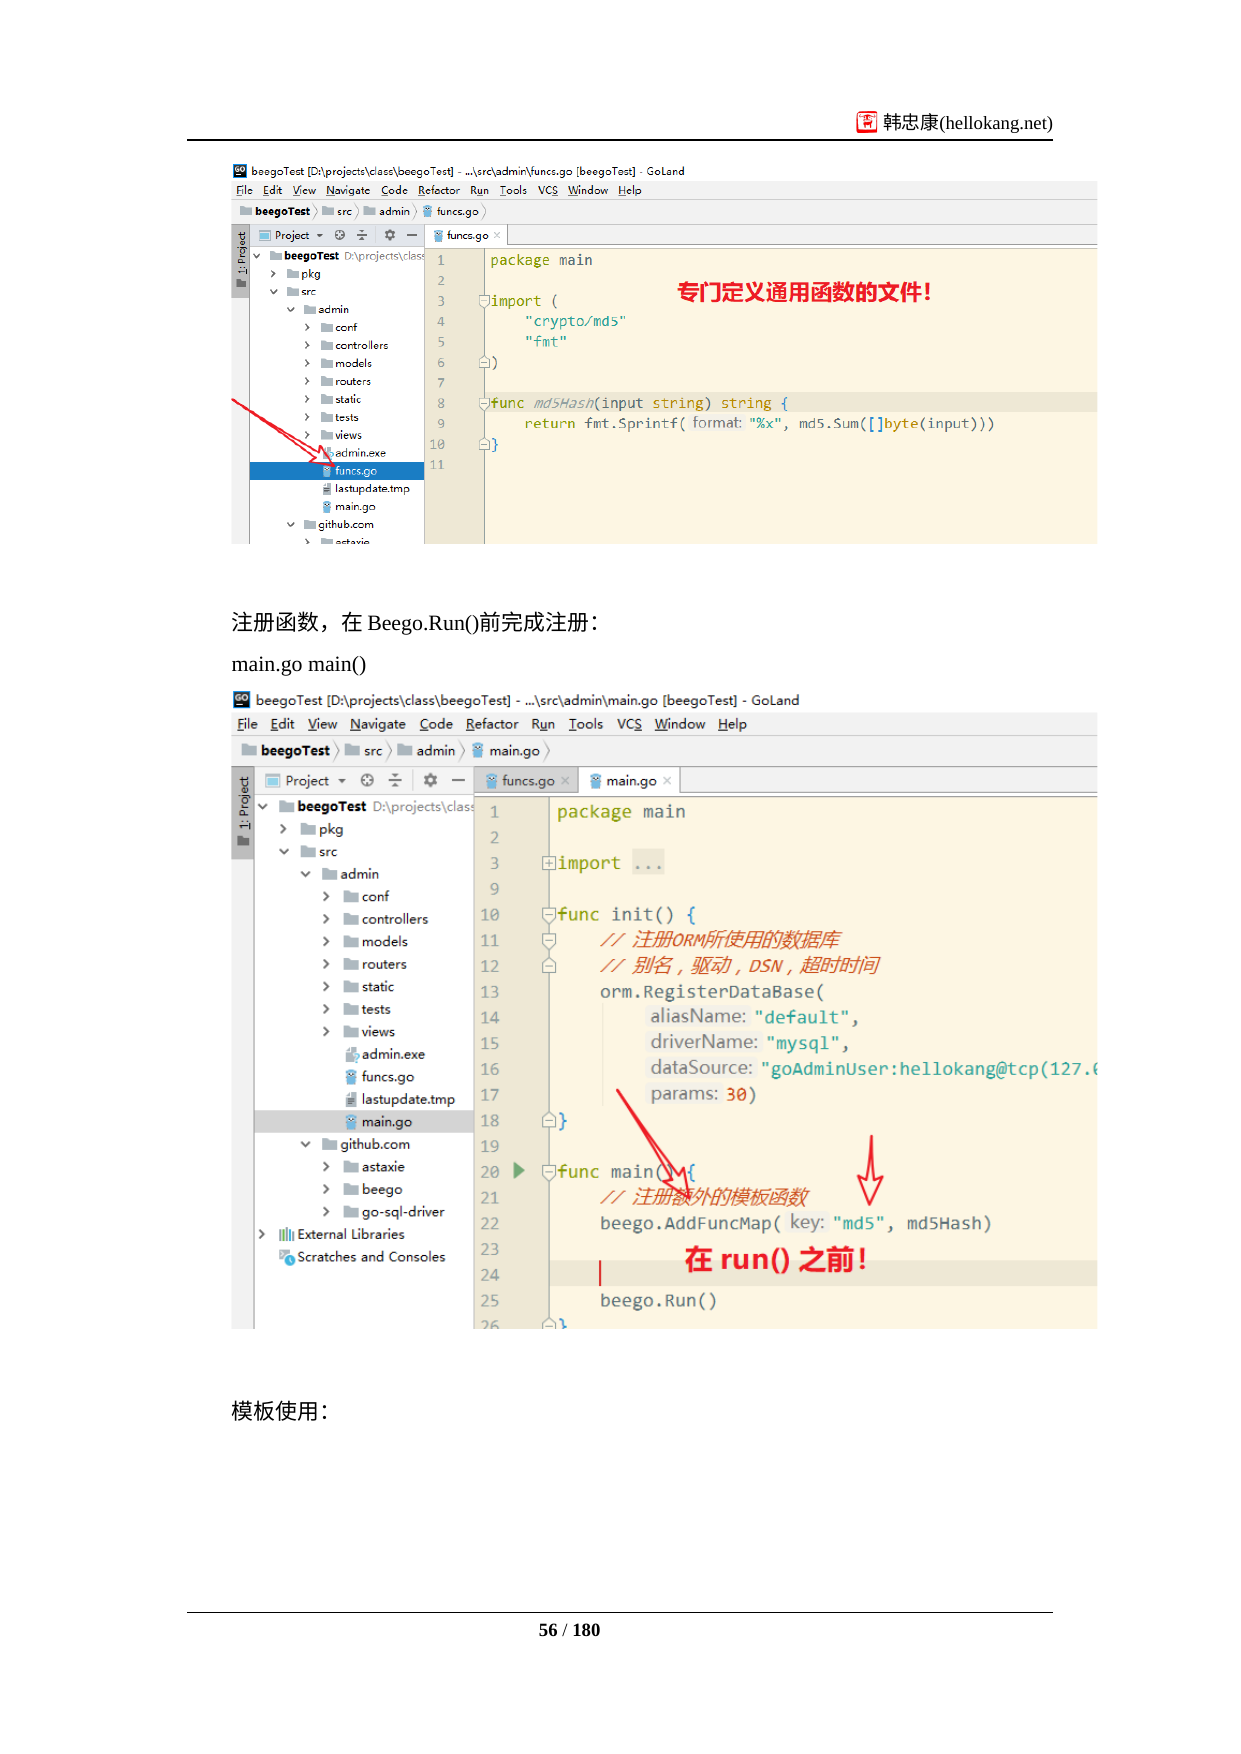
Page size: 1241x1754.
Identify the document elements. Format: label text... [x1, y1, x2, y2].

picture [231, 690, 1098, 1329]
text 注册函数，在Beego.Run()前完成注册： [187, 604, 1053, 637]
text main.go main() [187, 647, 1053, 680]
picture [231, 161, 1098, 544]
text 模板使用： [187, 1394, 1053, 1426]
picture [856, 111, 878, 133]
